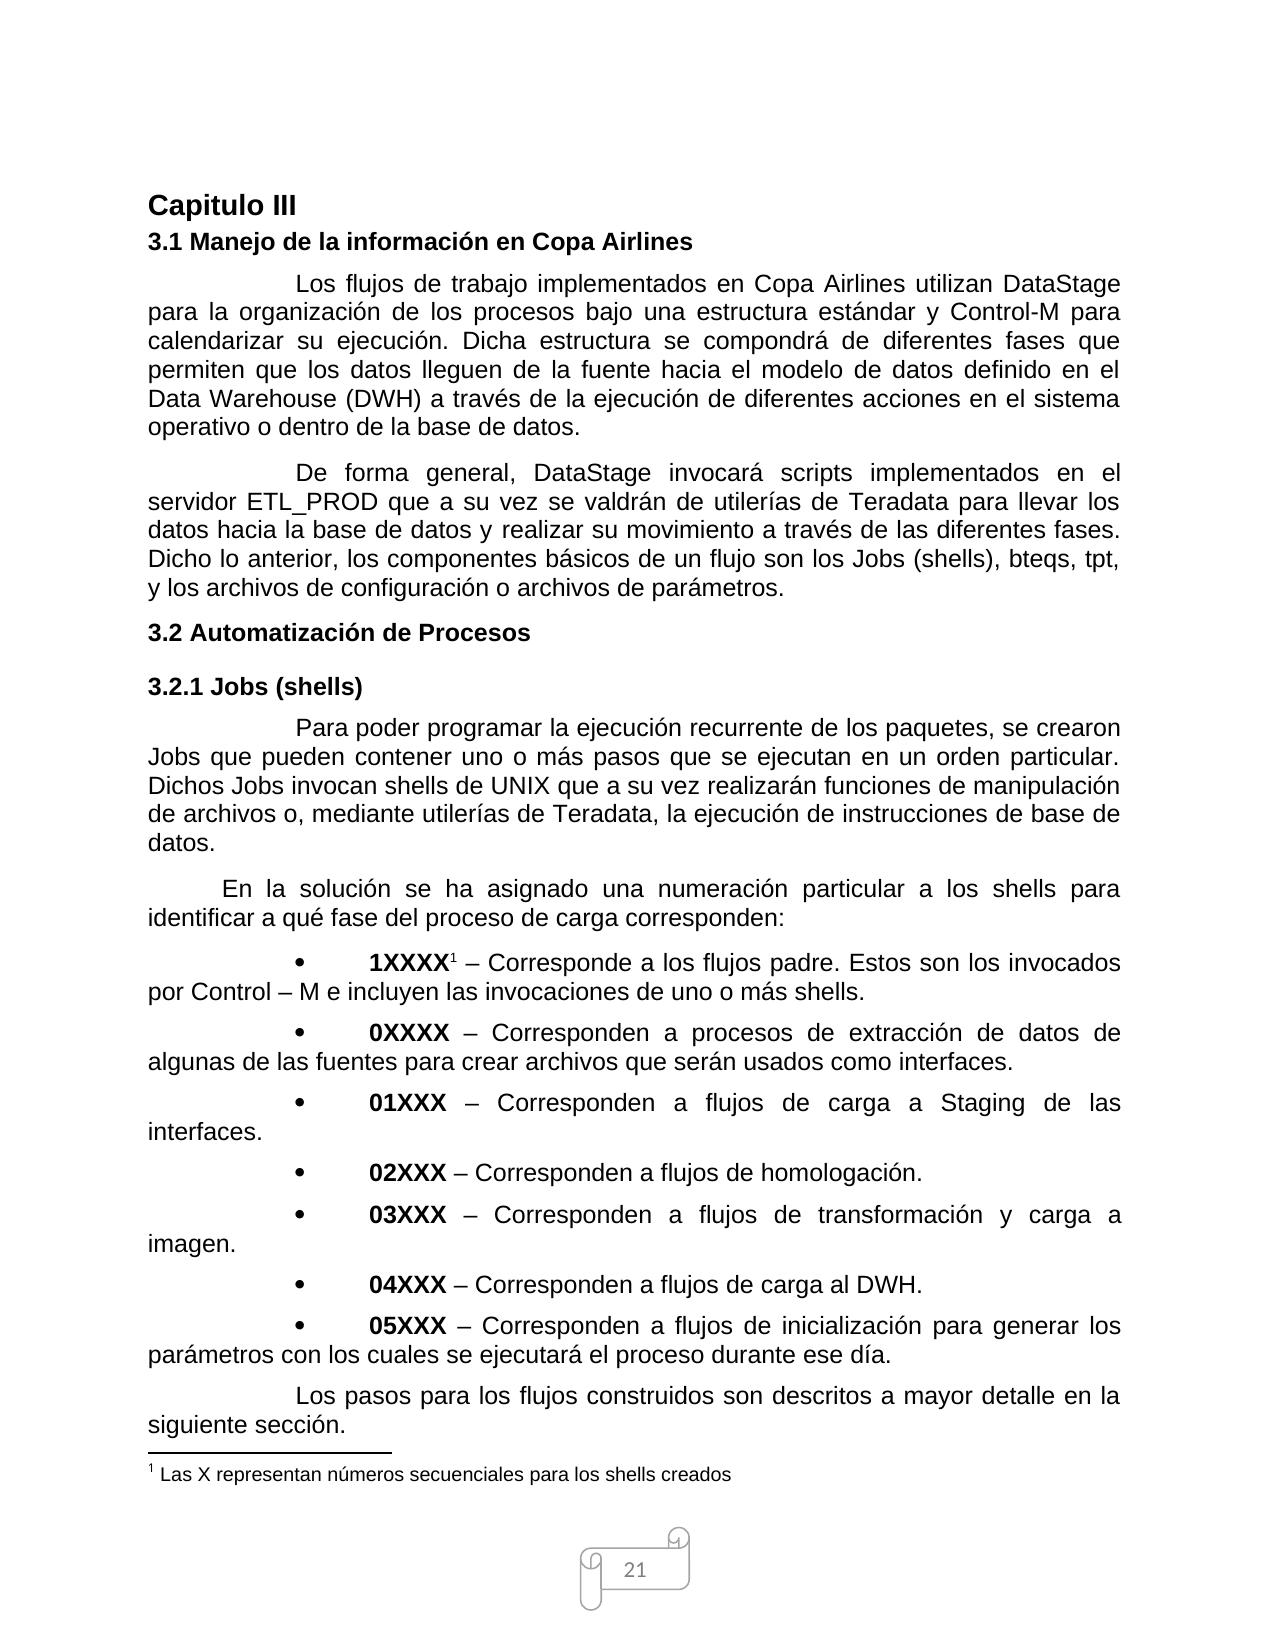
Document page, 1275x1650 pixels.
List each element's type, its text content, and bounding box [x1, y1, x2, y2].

list 01XXX – Corresponden a flujos de carga a Staging de las interfaces. [148, 1088, 1122, 1146]
text De forma general, DataStage invocará scripts implementados en el servidor ETL_PROD que a su vez se valdrán de utilerías de Teradata para llevar los datos hacia la base de datos y realizar su movimiento a través de las diferentes fases. Dicho lo anterior, los componentes básicos de un flujo son los Jobs (shells), bteqs, tpt, y los archivos de configuración o archivos de parámetros. [148, 458, 1122, 601]
subtitle 3.1 Manejo de la información en Copa Airlines [148, 227, 1122, 256]
text Los flujos de trabajo implementados en Copa Airlines utilizan DataStage para la organización de los procesos bajo una estructura estándar y Control-M para calendarizar su ejecución. Dicha estructura se compondrá de diferentes fases que permiten que los datos lleguen de la fuente hacia el modelo de datos definido en el Data Warehouse (DWH) a través de la ejecución de diferentes acciones en el sistema operativo o dentro de la base de datos. [148, 268, 1122, 441]
list 04XXX – Corresponden a flujos de carga al DWH. [148, 1270, 1122, 1299]
list 02XXX – Corresponden a flujos de homologación. [148, 1158, 1122, 1187]
subtitle Capitulo III [148, 187, 1122, 221]
list 03XXX – Corresponden a flujos de transformación y carga a imagen. [148, 1200, 1122, 1257]
list 0XXXX – Corresponden a procesos de extracción de datos de algunas de las fuentes para crear archivos que serán usados como interfaces. [148, 1018, 1122, 1076]
list 1XXXX – Corresponde a los flujos padre. Estos son los invocados por Control – M e incluyen las invocaciones de uno o más shells. [148, 948, 1122, 1006]
text Para poder programar la ejecución recurrente de los paquetes, se crearon Jobs que pueden contener uno o más pasos que se ejecutan en un orden particular. Dichos Jobs invocan shells de UNIX que a su vez realizarán funciones de manipulación de archivos o, mediante utilerías de Teradata, la ejecución de instrucciones de base de datos. [148, 713, 1122, 857]
subtitle 3.2.1 Jobs (shells) [148, 672, 1122, 701]
text Los pasos para los flujos construidos son descritos a mayor detalle en la siguiente sección. [148, 1381, 1122, 1439]
text En la solución se ha asignado una numeración particular a los shells para identificar a qué fase del proceso de carga corresponden: [148, 874, 1122, 931]
list 05XXX – Corresponden a flujos de inicialización para generar los parámetros con los cuales se ejecutará el proceso durante ese día. [148, 1311, 1122, 1369]
subtitle 3.2 Automatización de Procesos [148, 618, 1122, 647]
